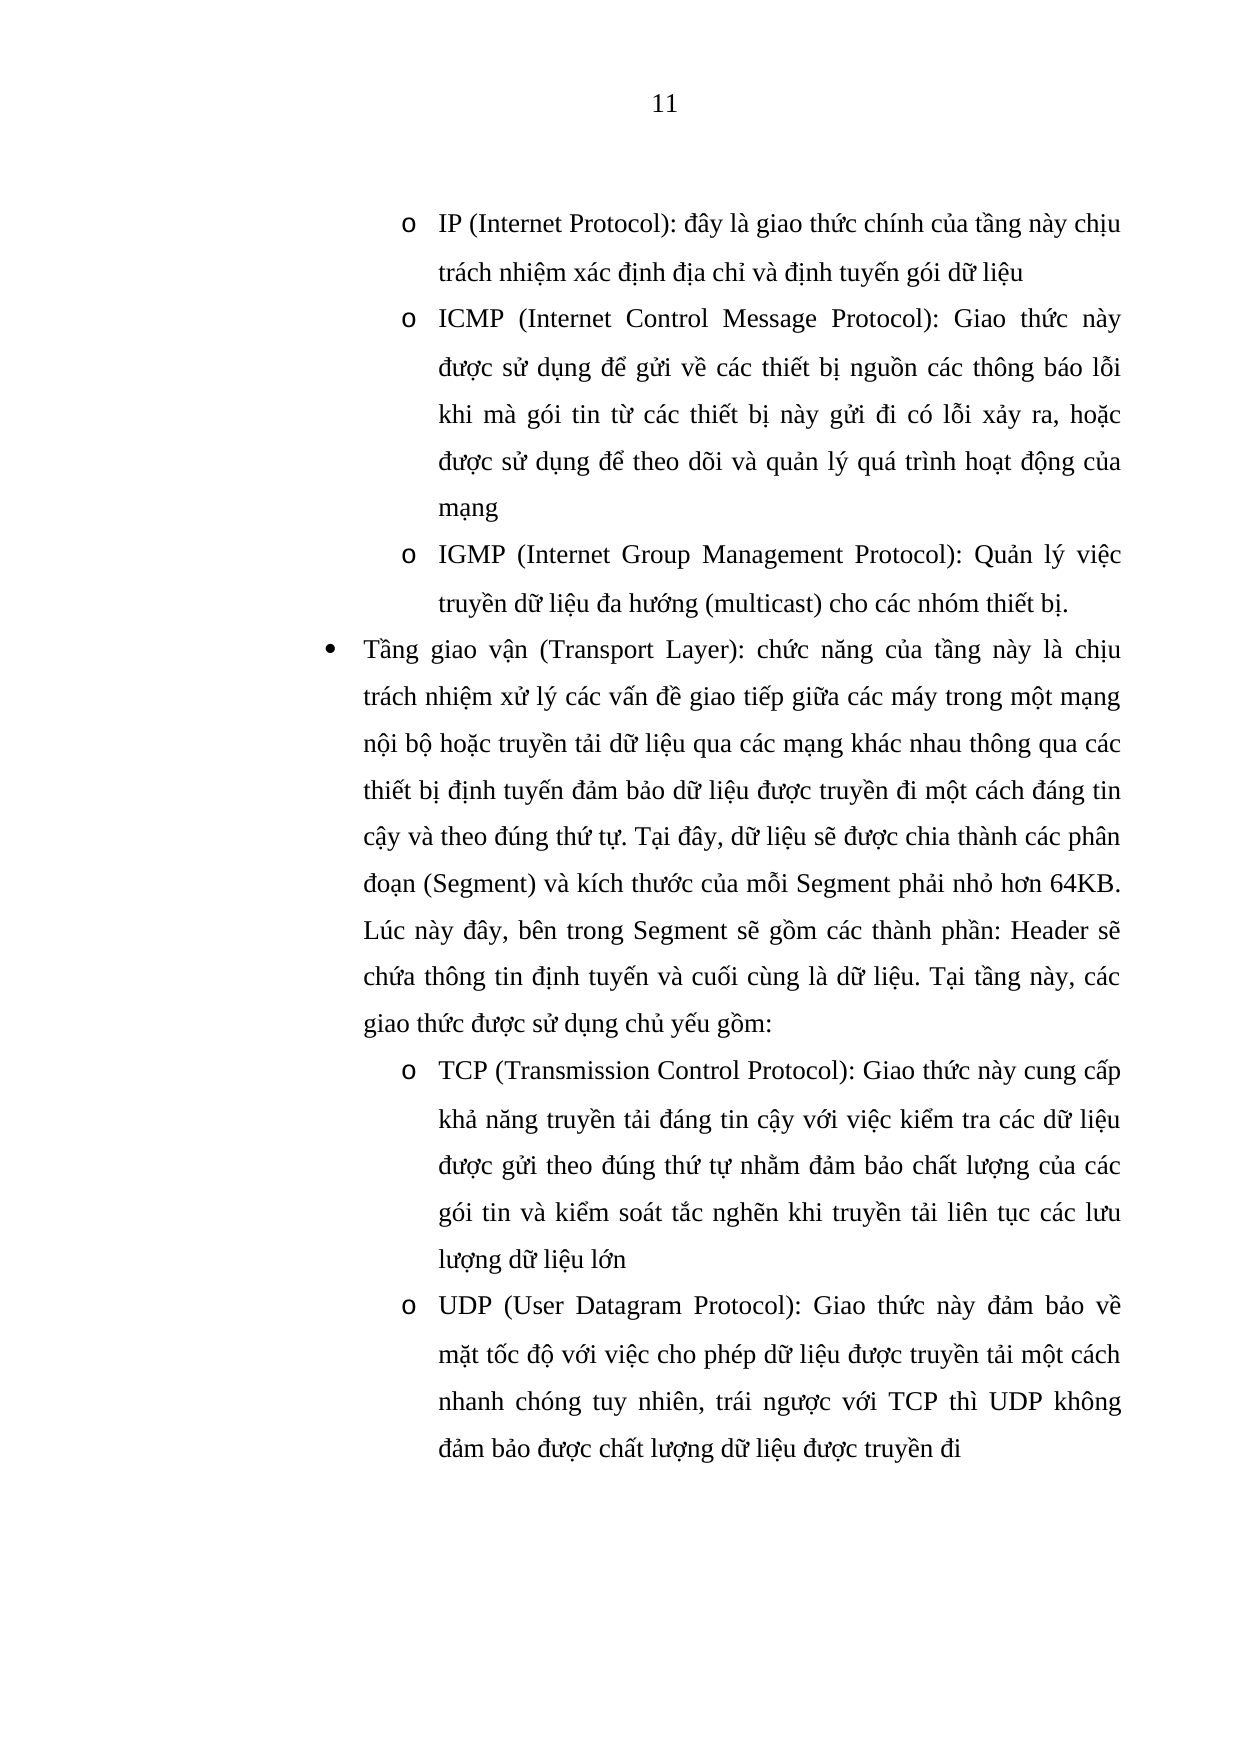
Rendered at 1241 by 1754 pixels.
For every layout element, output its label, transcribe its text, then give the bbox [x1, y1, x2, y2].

list TCP (Transmission Control Protocol): Giao thức này cung cấp khả năng truyền tải đáng tin cậy với việc kiểm tra các dữ liệu được gửi theo đúng thứ tự nhằm đảm bảo chất lượng của các gói tin và kiểm soát tắc nghẽn khi truyền tải liên tục các lưu lượng dữ liệu lớn [401, 1054, 1122, 1274]
list Tầng giao vận (Transport Layer): chức năng của tầng này là chịu trách nhiệm xử lý các vấn đề giao tiếp giữa các máy trong một mạng nội bộ hoặc truyền tải dữ liệu qua các mạng khác nhau thông qua các thiết bị định tuyến đảm bảo dữ liệu được truyền đi một cách đáng tin cậy và theo đúng thứ tự. Tại đây, dữ liệu sẽ được chia thành các phân đoạn (Segment) và kích thước của mỗi Segment phải nhỏ hơn 64KB. Lúc này đây, bên trong Segment sẽ gồm các thành phần: Header sẽ chứa thông tin định tuyến và cuối cùng là dữ liệu. Tại tầng này, các giao thức được sử dụng chủ yếu gồm: [326, 634, 1122, 1038]
list IP (Internet Protocol): đây là giao thức chính của tầng này chịu trách nhiệm xác định địa chỉ và định tuyến gói dữ liệu [401, 207, 1122, 287]
list UDP (User Datagram Protocol): Giao thức này đảm bảo về mặt tốc độ với việc cho phép dữ liệu được truyền tải một cách nhanh chóng tuy nhiên, trái ngược với TCP thì UDP không đảm bảo được chất lượng dữ liệu được truyền đi [401, 1289, 1122, 1463]
list IGMP (Internet Group Management Protocol): Quản lý việc truyền dữ liệu đa hướng (multicast) cho các nhóm thiết bị. [401, 538, 1122, 618]
list ICMP (Internet Control Message Protocol): Giao thức này được sử dụng để gửi về các thiết bị nguồn các thông báo lỗi khi mà gói tin từ các thiết bị này gửi đi có lỗi xảy ra, hoặc được sử dụng để theo dõi và quản lý quá trình hoạt động của mạng [401, 302, 1122, 522]
